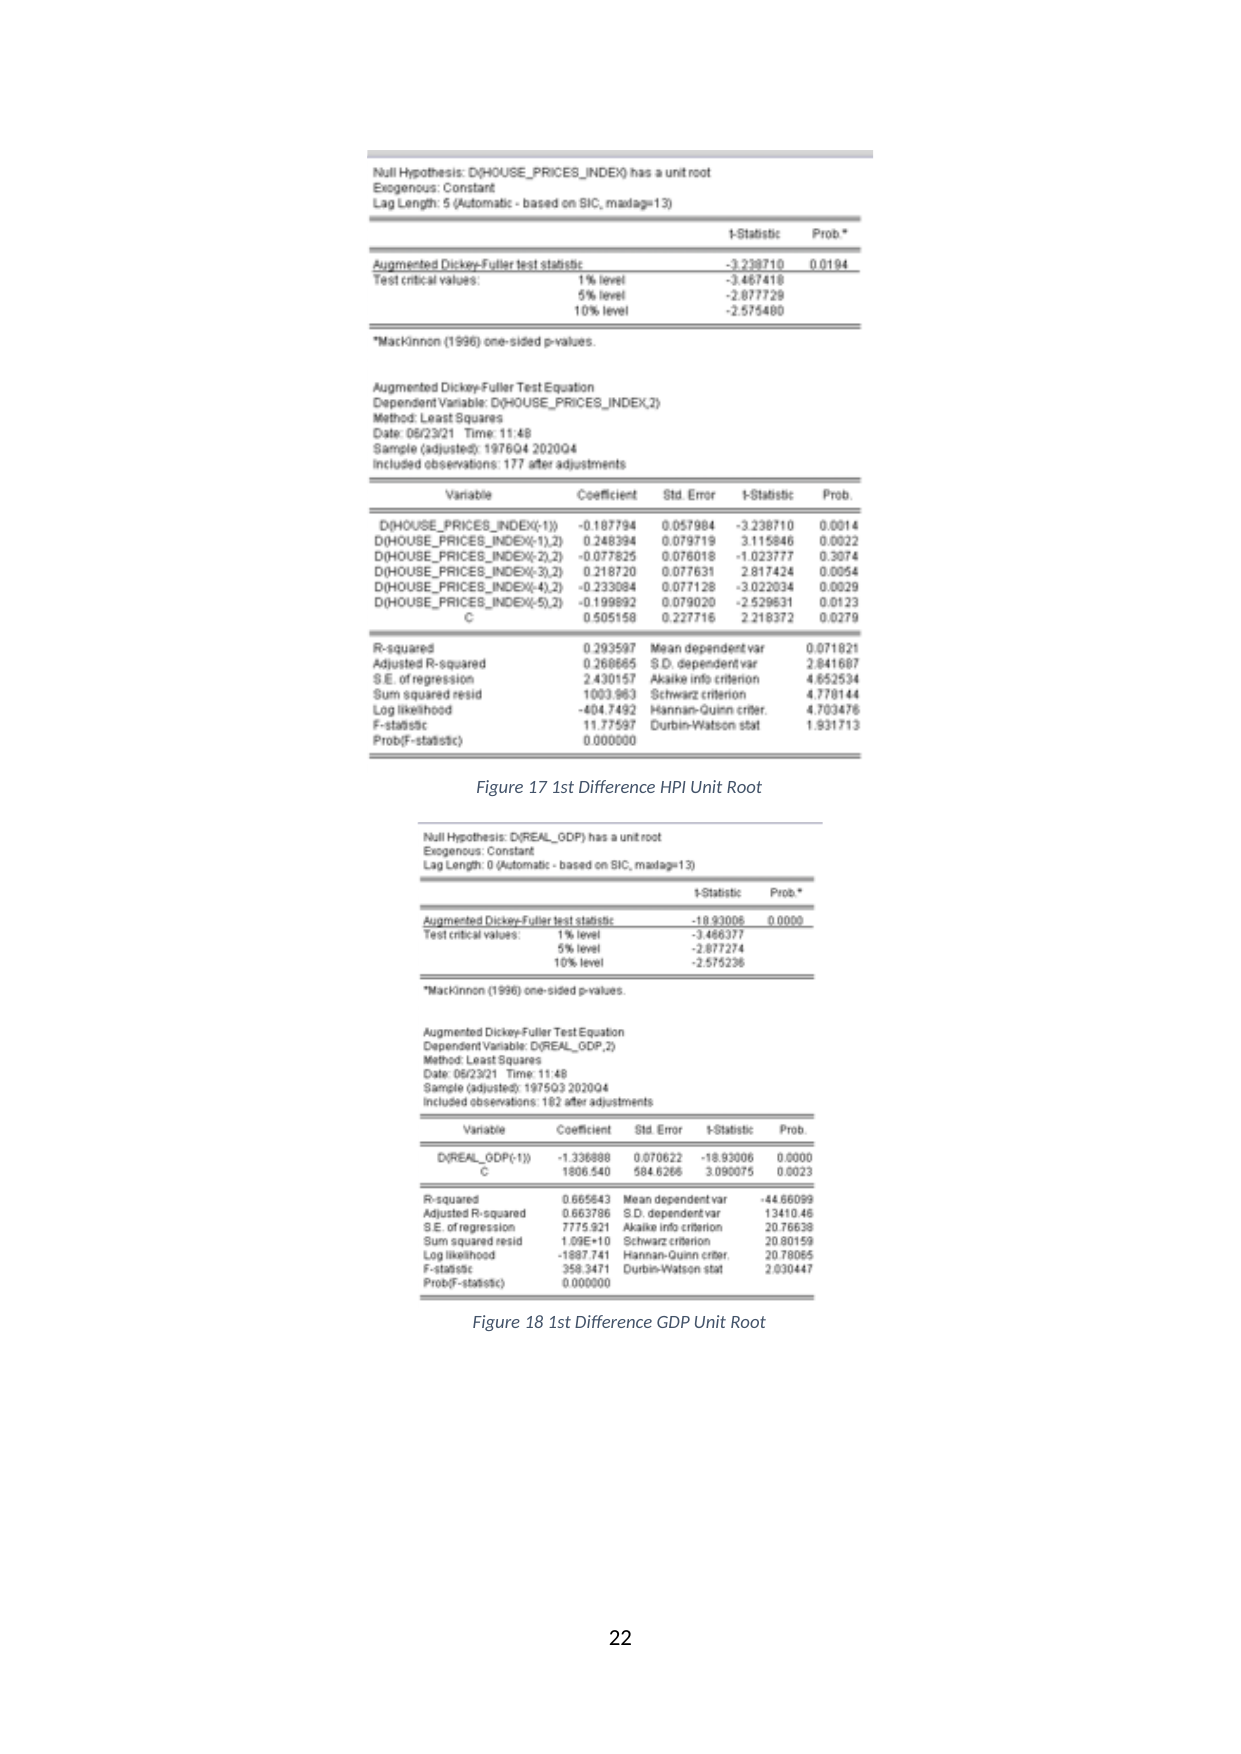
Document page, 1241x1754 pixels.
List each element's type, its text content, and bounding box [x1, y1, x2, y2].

text Figure 18 1st Difference GDP Unit Root [150, 1311, 1090, 1333]
picture [367, 150, 874, 773]
text Figure 17 1st Difference HPI Unit Root [150, 775, 1090, 798]
picture [417, 822, 823, 1309]
